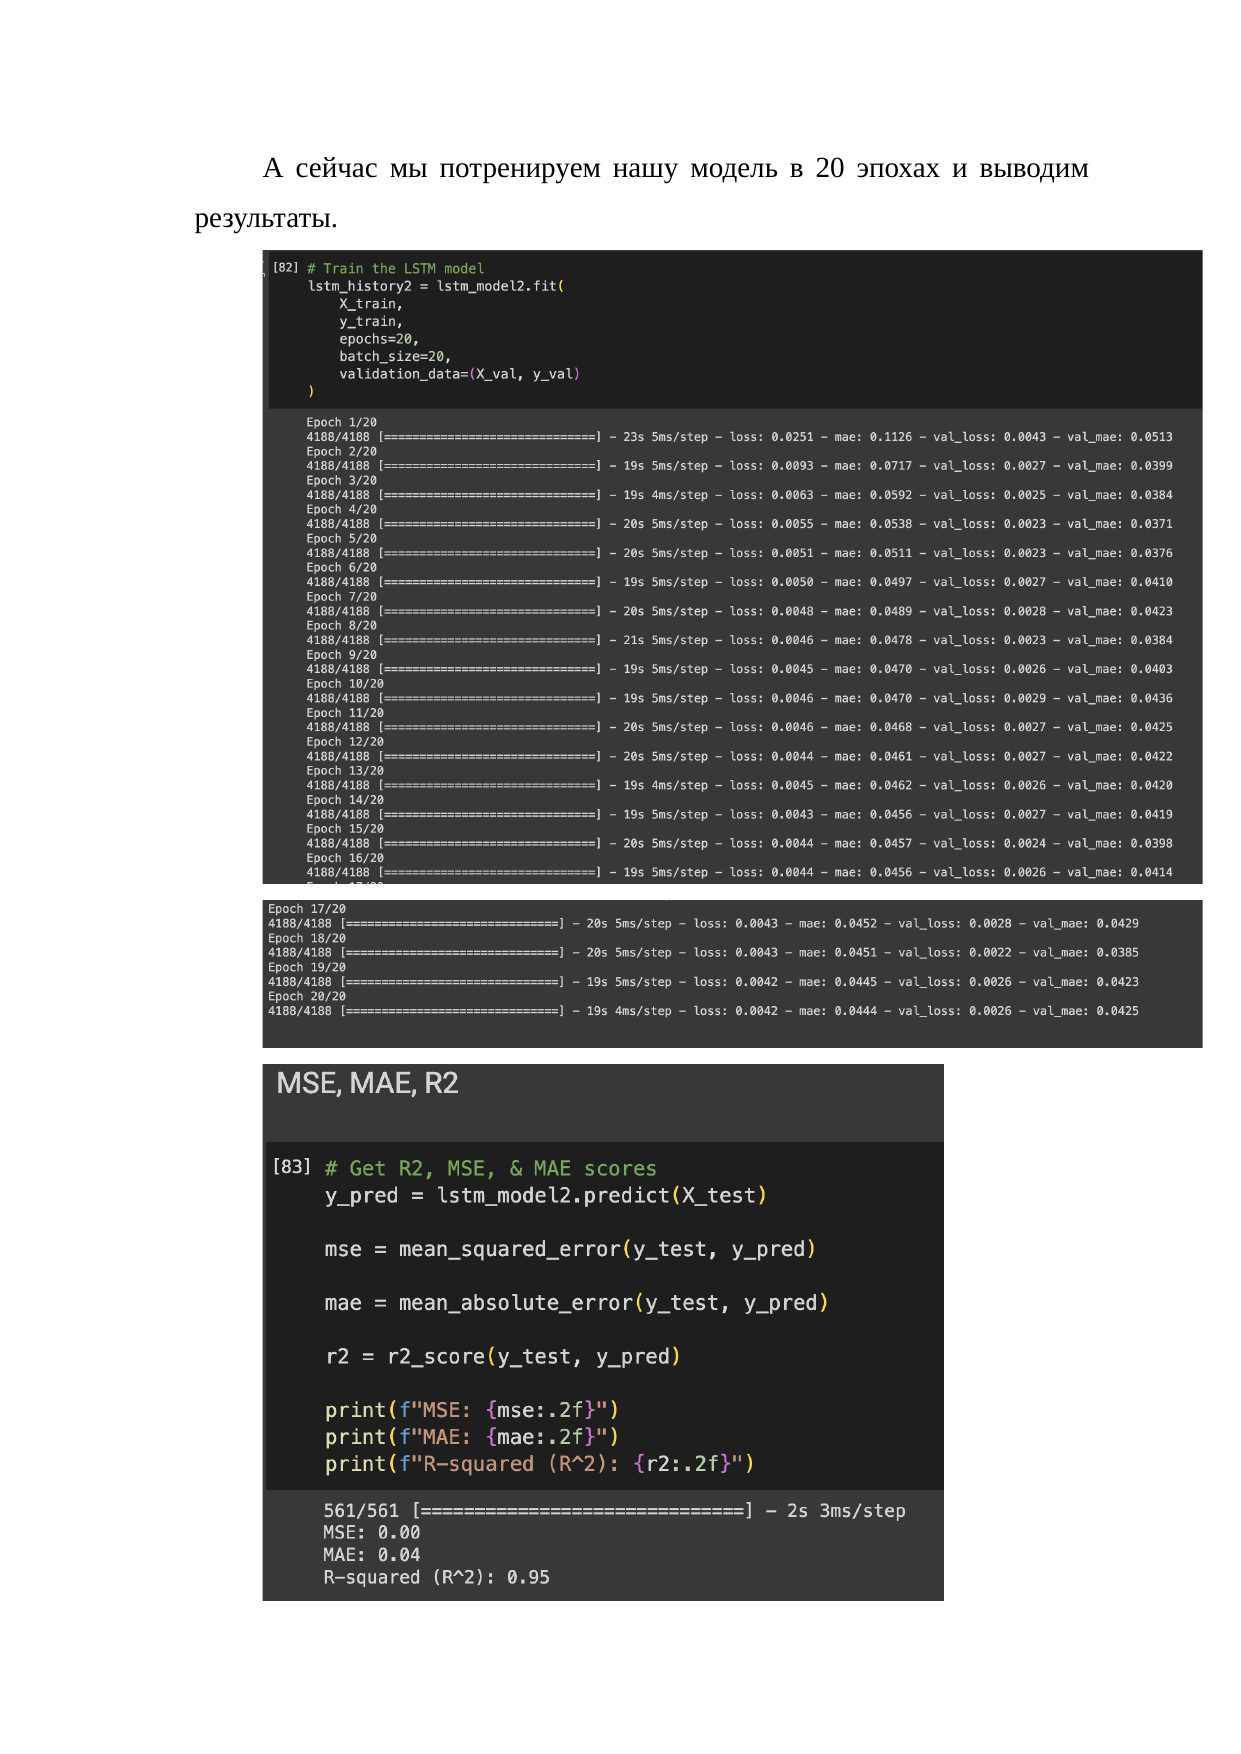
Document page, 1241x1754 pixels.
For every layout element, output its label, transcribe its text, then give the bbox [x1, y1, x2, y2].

picture [262, 250, 1203, 884]
text А сейчас мы потренируем нашу модель в 20 эпохах и выводим результаты. [194, 150, 1090, 234]
picture [262, 1064, 944, 1601]
picture [262, 900, 1203, 1048]
